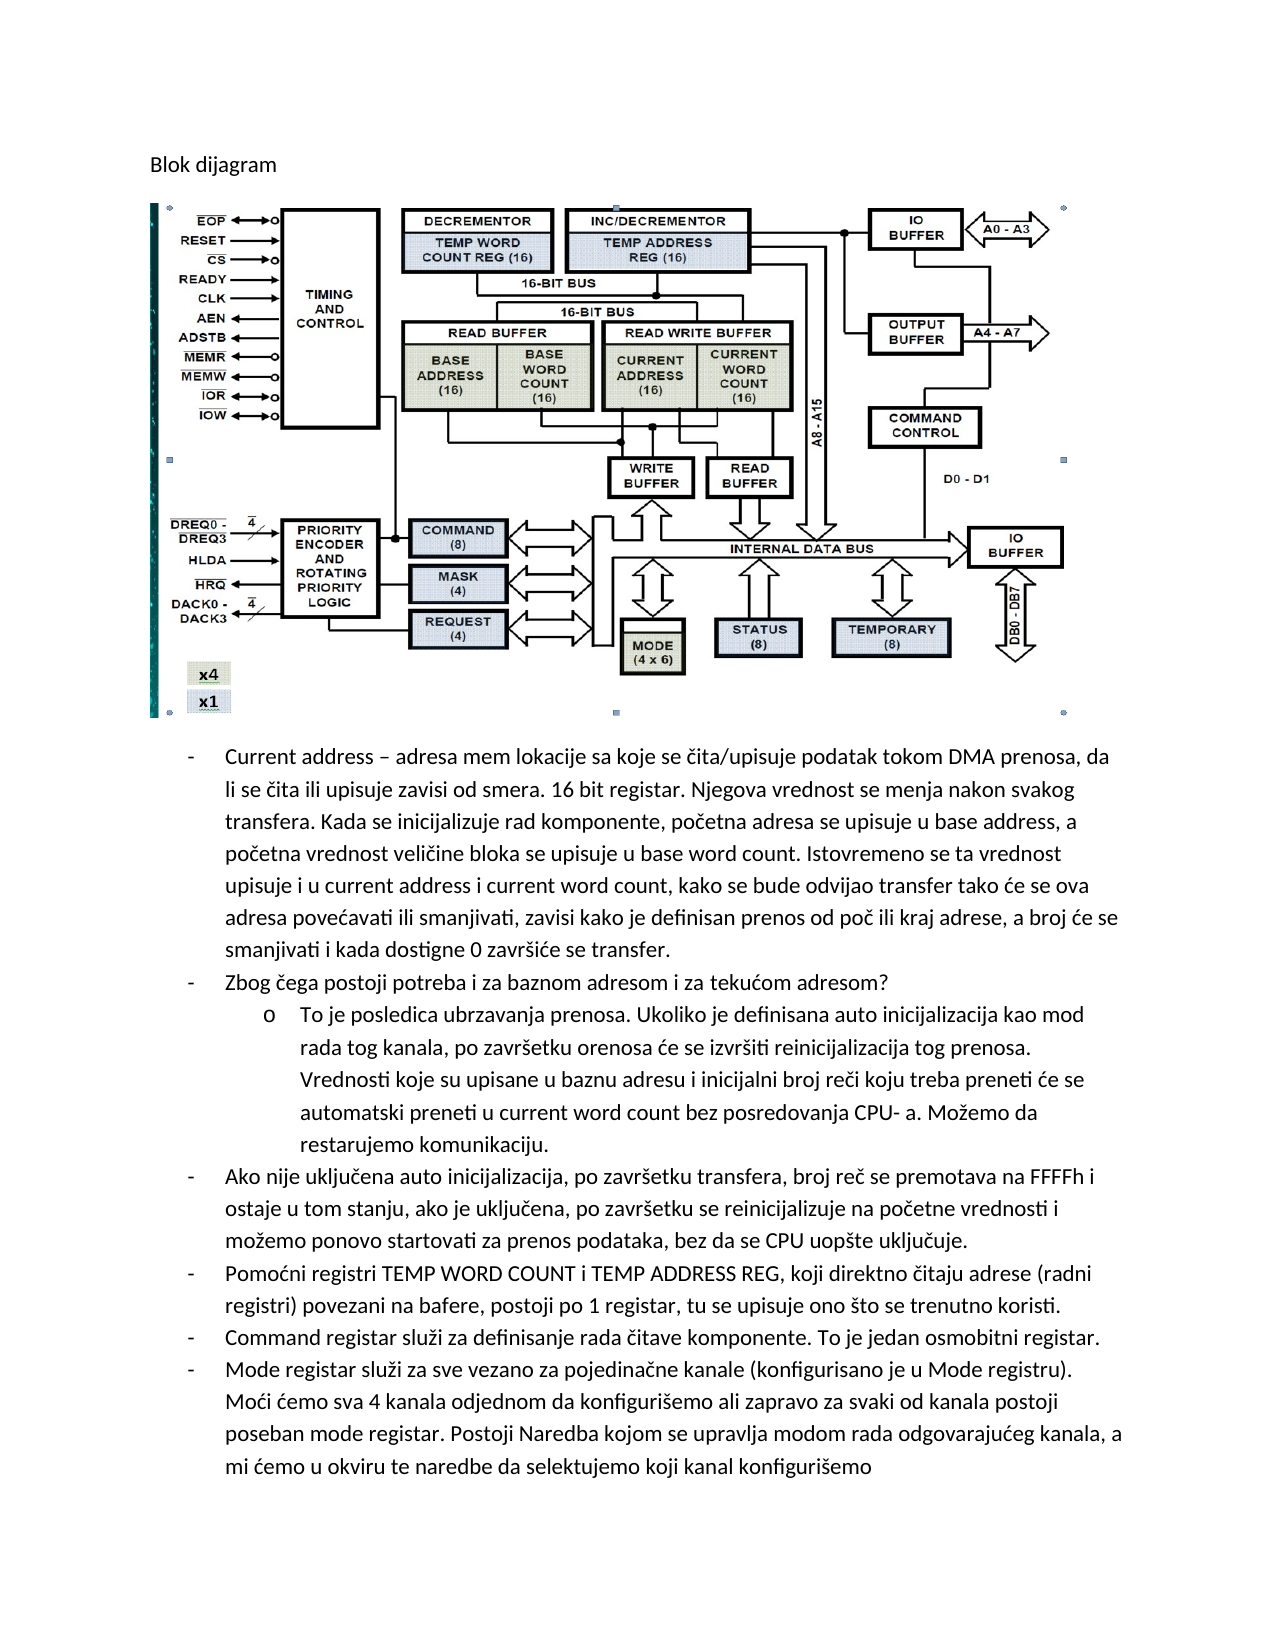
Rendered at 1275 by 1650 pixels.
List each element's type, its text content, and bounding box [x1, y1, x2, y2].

list Ako nije uključena auto inicijalizacija, po završetku transfera, broj reč se premotava na FFFFh i ostaje u tom stanju, ako je uključena, po završetku se reinicijalizuje na početne vrednosti i možemo ponovo startovati za prenos podataka, bez da se CPU uopšte uključuje. [187, 1162, 1125, 1254]
text Blok dijagram [150, 150, 1125, 178]
list Pomoćni registri TEMP WORD COUNT i TEMP ADDRESS REG, koji direktno čitaju adrese (radni registri) povezani na bafere, postoji po 1 registar, tu se upisuje ono što se trenutno koristi. [187, 1259, 1125, 1319]
list Zbog čega postoji potreba i za baznom adresom i za tekućom adresom? [187, 968, 1125, 996]
picture [150, 203, 1125, 718]
list Current address – adresa mem lokacije sa koje se čita/upisuje podatak tokom DMA prenosa, da li se čita ili upisuje zavisi od smera. 16 bit registar. Njegova vrednost se menja nakon svakog transfera. Kada se inicijalizuje rad komponente, početna adresa se upisuje u base address, a početna vrednost veličine bloka se upisuje u base word count. Istovremeno se ta vrednost upisuje i u current address i current word count, kako se bude odvijao transfer tako će se ova adresa povećavati ili smanjivati, zavisi kako je definisan prenos od poč ili kraj adrese, a broj će se smanjivati i kada dostigne 0 završiće se transfer. [187, 742, 1125, 964]
list Command registar služi za definisanje rada čitave komponente. To je jedan osmobitni registar. [187, 1323, 1125, 1351]
list Mode registar služi za sve vezano za pojedinačne kanale (konfigurisano je u Mode registru). Moći ćemo sva 4 kanala odjednom da konfigurišemo ali zapravo za svaki od kanala postoji poseban mode registar. Postoji Naredba kojom se upravlja modom rada odgovarajućeg kanala, a mi ćemo u okviru te naredbe da selektujemo koji kanal konfigurišemo [187, 1355, 1125, 1480]
list To je posledica ubrzavanja prenosa. Ukoliko je definisana auto inicijalizacija kao mod rada tog kanala, po završetku orenosa će se izvršiti reinicijalizacija tog prenosa. Vrednosti koje su upisane u baznu adresu i inicijalni broj reči koju treba preneti će se automatski preneti u current word count bez posredovanja CPU- a. Možemo da restarujemo komunikaciju. [262, 1000, 1125, 1158]
